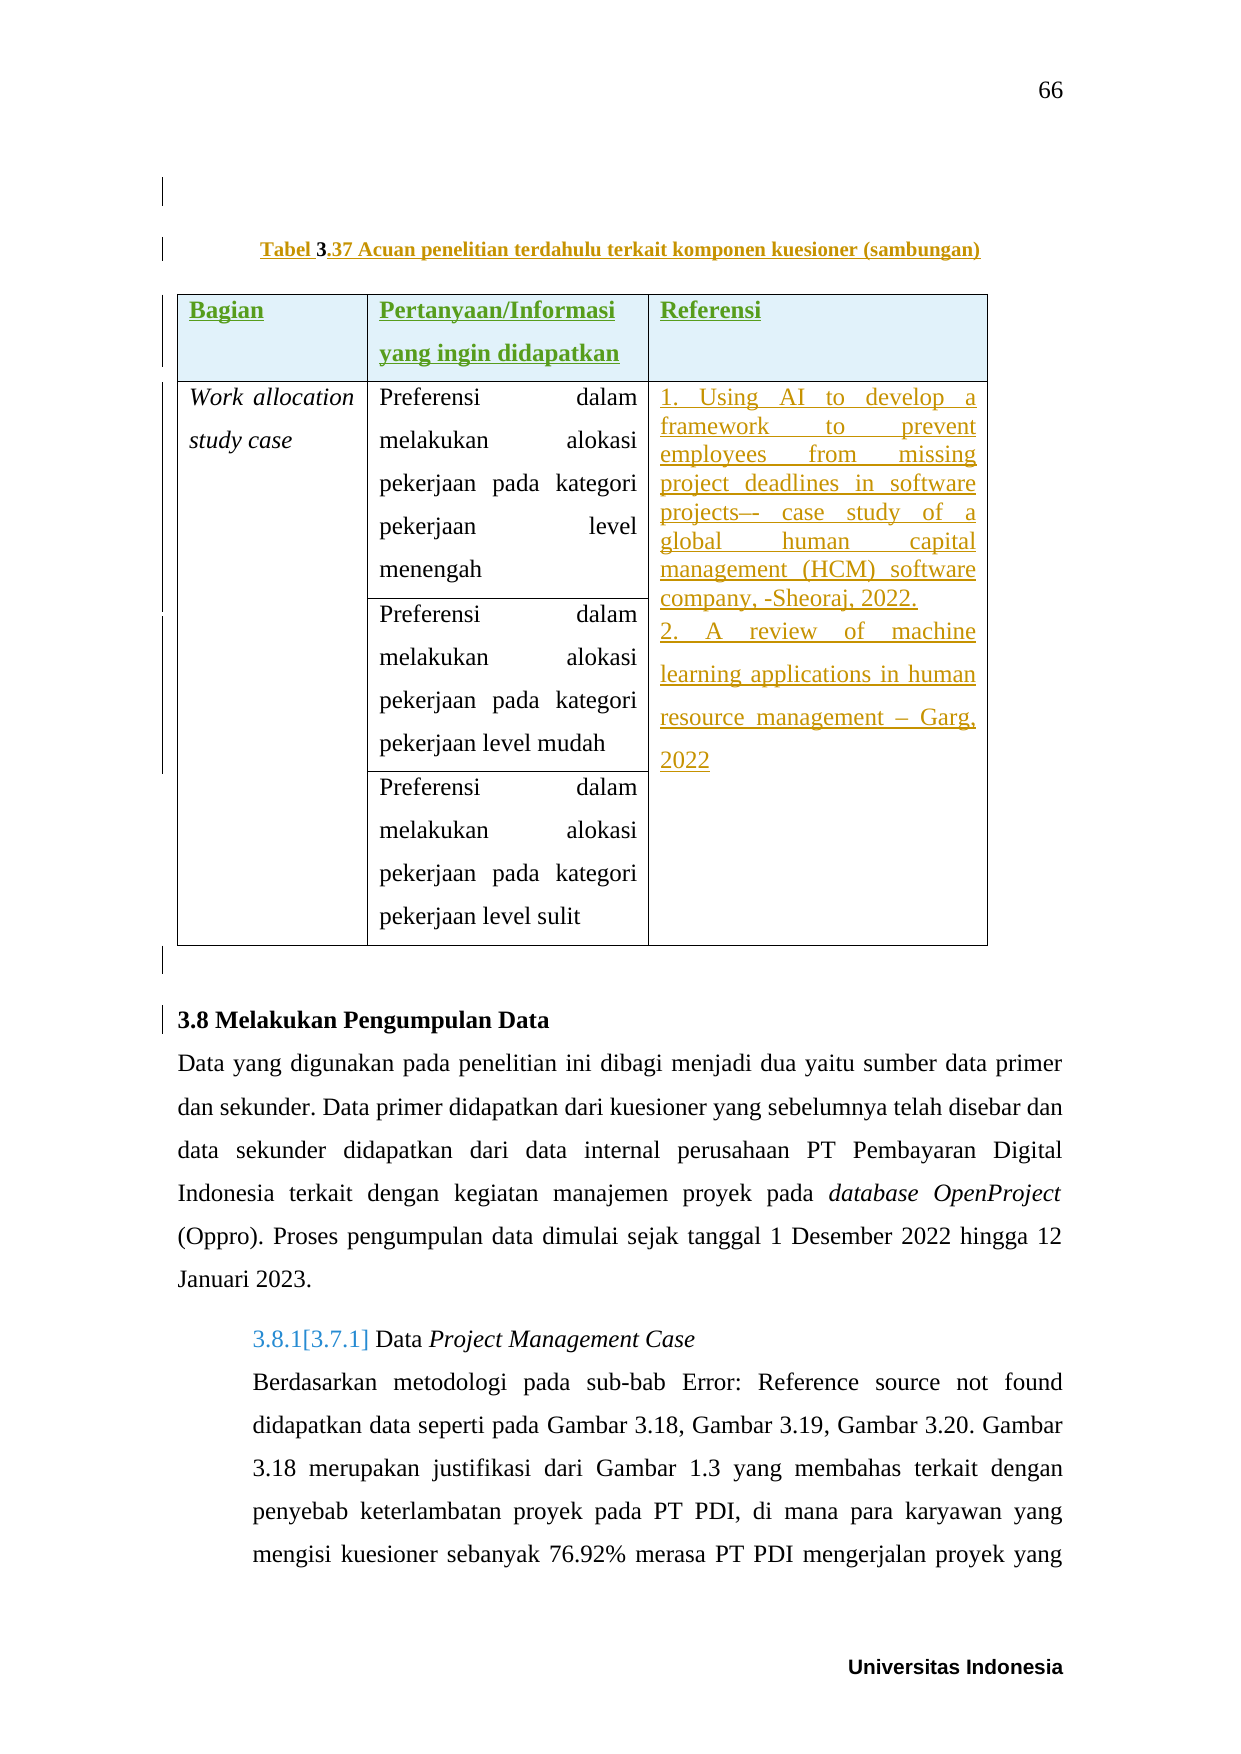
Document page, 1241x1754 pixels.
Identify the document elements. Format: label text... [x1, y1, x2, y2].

table_cell Preferensi dalam melakukan alokasi pekerjaan pada kategori pekerjaan level sulit [368, 772, 648, 944]
table_cell Work allocation study case [178, 382, 367, 944]
text 3 [177, 237, 1063, 261]
text Data yang digunakan pada penelitian ini dibagi menjadi dua yaitu sumber data primer dan sekunder. Data primer didapatkan dari kuesioner yang sebelumnya telah disebar dan data sekunder didapatkan dari data internal perusahaan PT Pembayaran Digital Indonesia terkait dengan kegiatan manajemen proyek pada database OpenProject (Oppro). Proses pengumpulan data dimulai sejak tanggal 1 Desember 2022 hingga 12 Januari 2023. [177, 1048, 1063, 1293]
table_cell [649, 382, 987, 944]
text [252, 1367, 1063, 1568]
subtitle Data Project Management Case [252, 1324, 1063, 1353]
table_cell Preferensi dalam melakukan alokasi pekerjaan pada kategori pekerjaan level menengah [368, 382, 648, 598]
table_cell Preferensi dalam melakukan alokasi pekerjaan pada kategori pekerjaan level mudah [368, 599, 648, 771]
subtitle Melakukan Pengumpulan Data [177, 1005, 1063, 1034]
